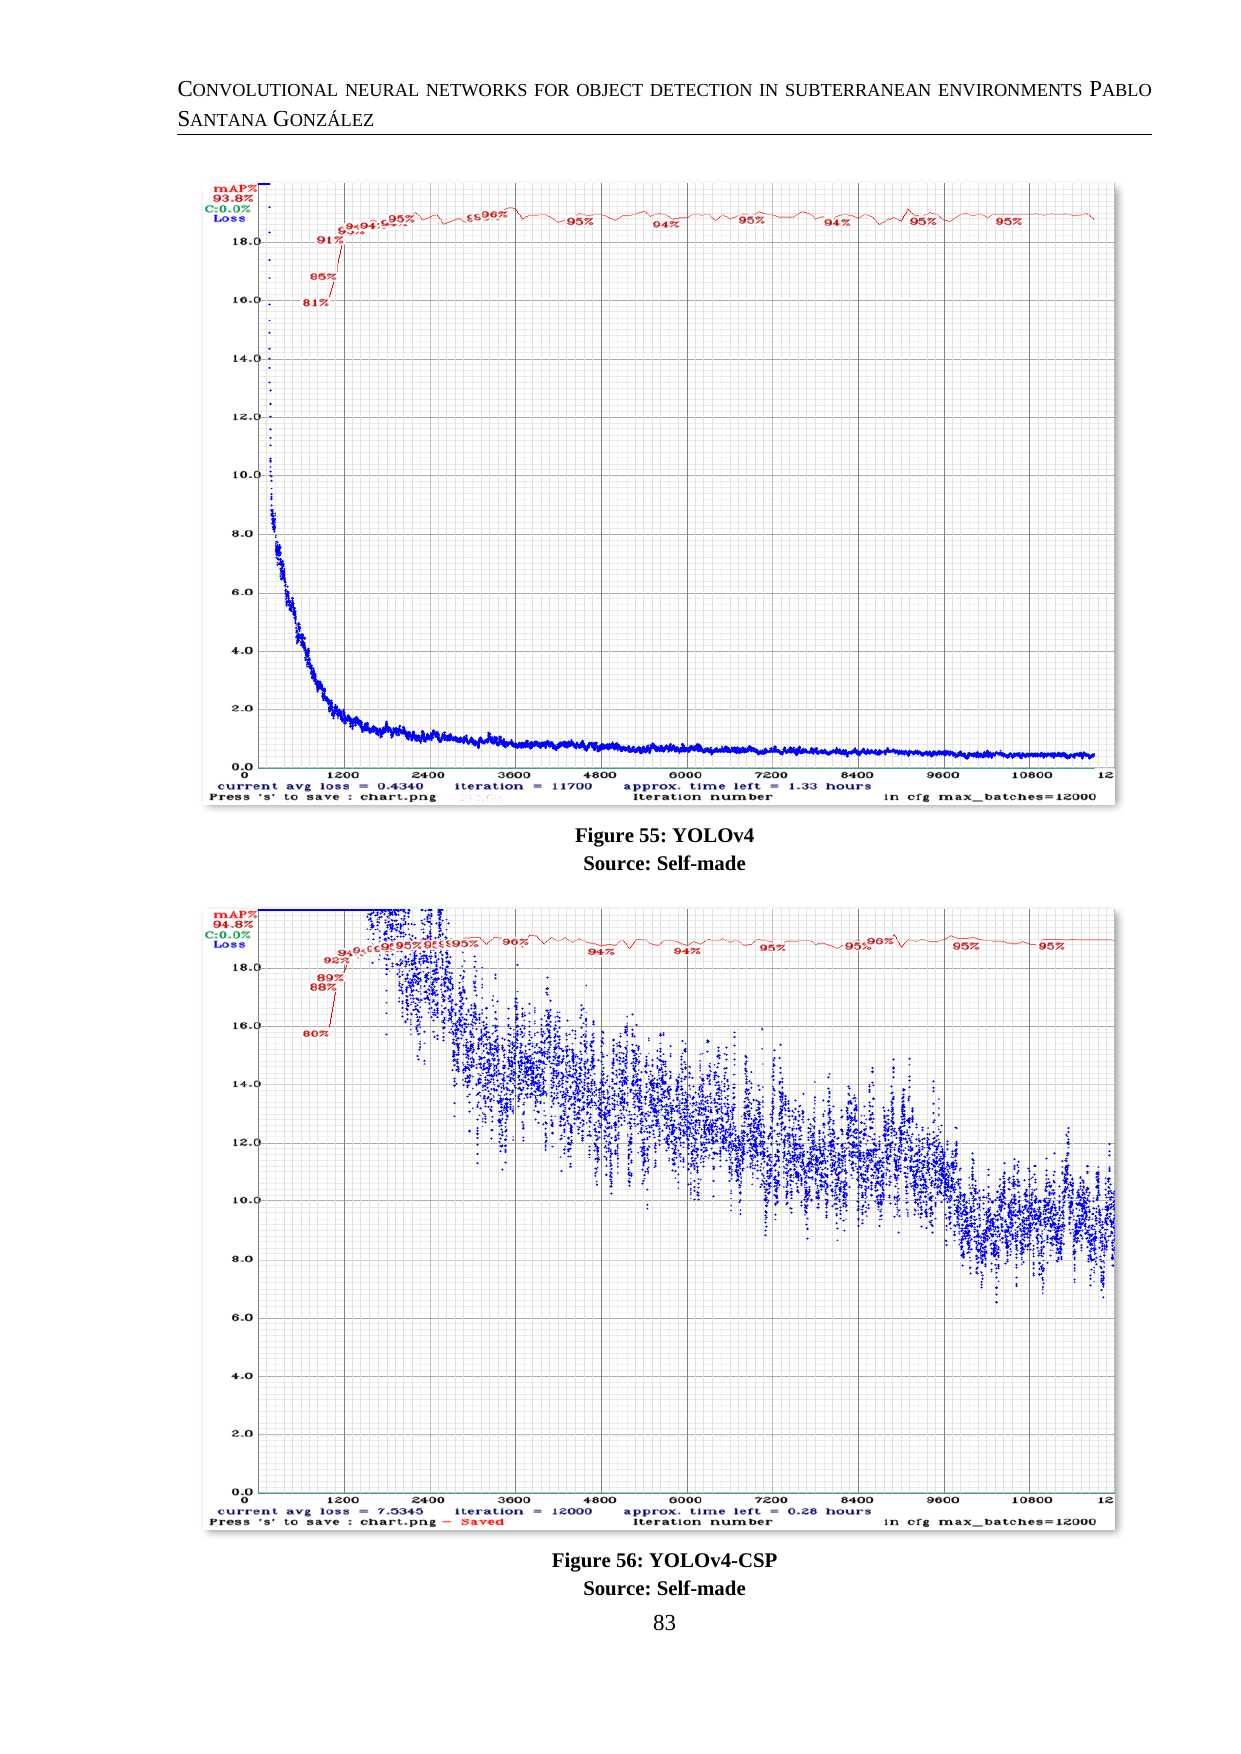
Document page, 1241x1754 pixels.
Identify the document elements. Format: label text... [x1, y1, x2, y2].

picture [203, 183, 1115, 805]
picture [203, 909, 1115, 1530]
text Source: Self-made [177, 851, 1152, 874]
text Source: Self-made [177, 1576, 1152, 1600]
